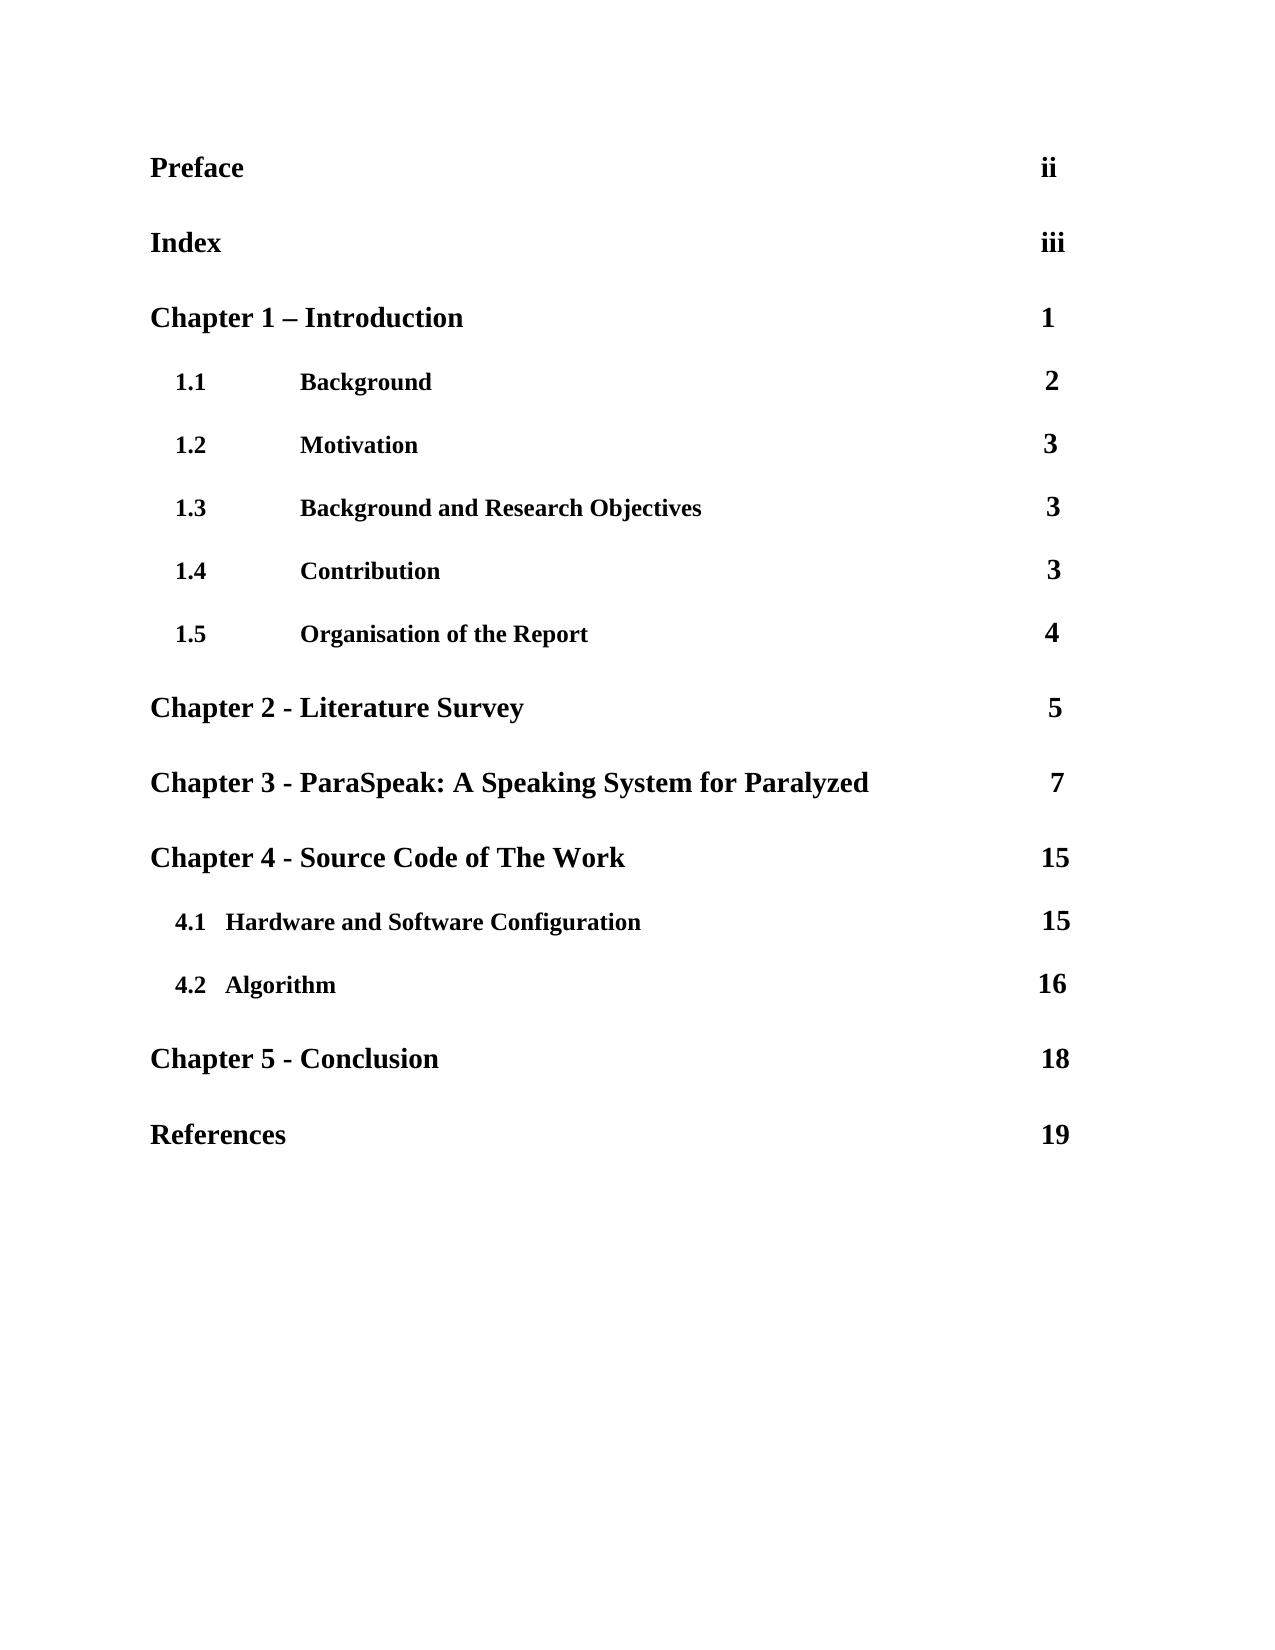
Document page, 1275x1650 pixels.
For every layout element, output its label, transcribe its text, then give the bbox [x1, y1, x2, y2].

text 1.2 Motivation 3 [175, 426, 1125, 460]
text 4.1 Hardware and Software Configuration 15 [175, 903, 1125, 937]
text Chapter 4 - Source Code of The Work 15 [150, 841, 1125, 874]
text References 19 [150, 1117, 1125, 1150]
text Preface ii [150, 150, 1125, 183]
text Index iii [150, 225, 1125, 259]
text 1.3 Background and Research Objectives 3 [175, 489, 1125, 523]
text Chapter 3 - ParaSpeak: A Speaking System for Paralyzed 7 [150, 765, 1125, 799]
text 1.4 Contribution 3 [175, 552, 1125, 585]
text 1.5 Organisation of the Report 4 [175, 615, 1125, 648]
text 1.1 Background 2 [175, 363, 1125, 397]
text Chapter 2 - Literature Survey 5 [150, 690, 1125, 723]
text 4.2 Algorithm 16 [175, 966, 1125, 1000]
text Chapter 1 – Introduction 1 [150, 301, 1125, 334]
text Chapter 5 - Conclusion 18 [150, 1042, 1125, 1075]
